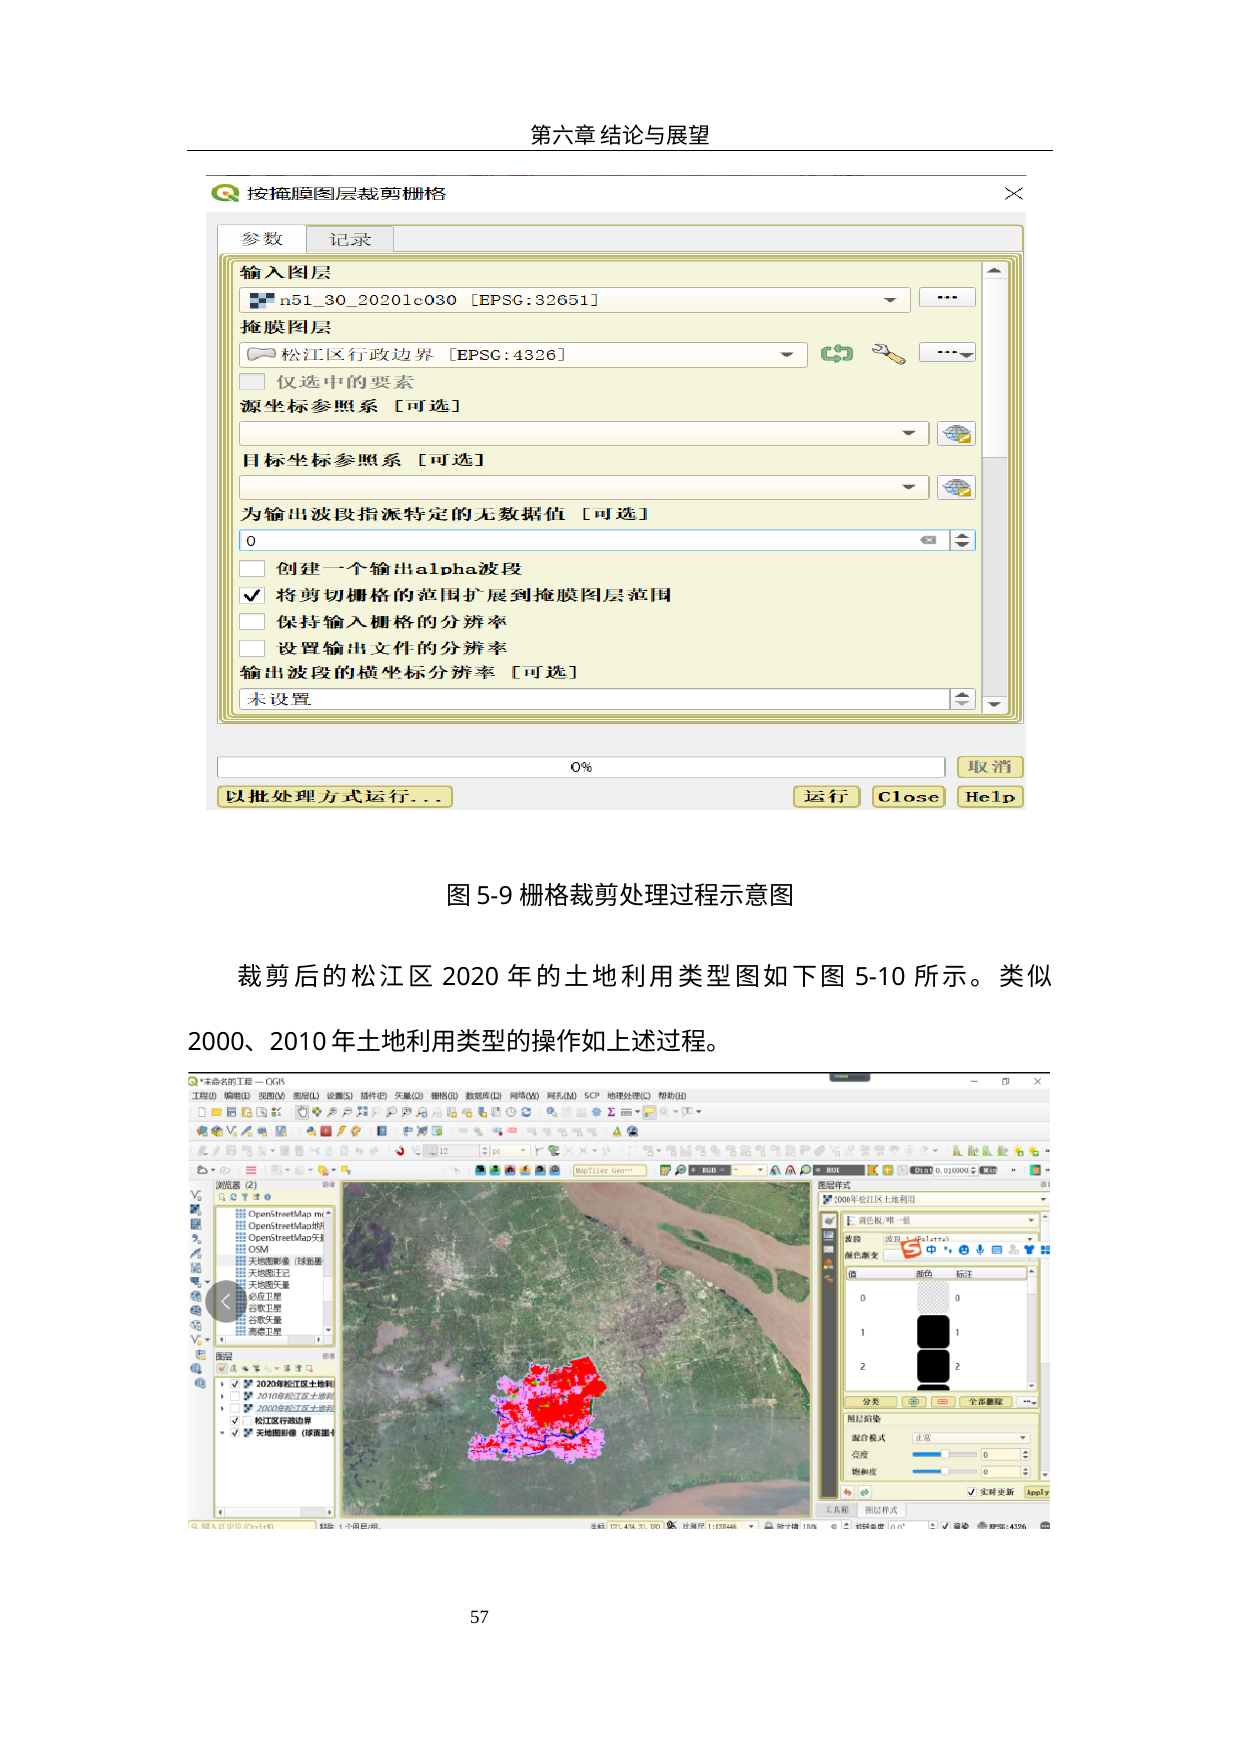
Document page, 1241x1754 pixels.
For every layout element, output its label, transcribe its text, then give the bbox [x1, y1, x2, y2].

picture [187, 1072, 1050, 1528]
list 裁剪后的松江区2020年的土地利用类型图如下图5-10所示。类似2000、2010年土地利用类型的操作如上述过程。 [187, 942, 1053, 1072]
table_header 图5-10 松江区2020年土地利用类型图 [176, 1073, 1064, 1531]
picture [204, 175, 1026, 807]
table_header 图5-9 栅格裁剪处理过程示意图 [176, 163, 1064, 926]
